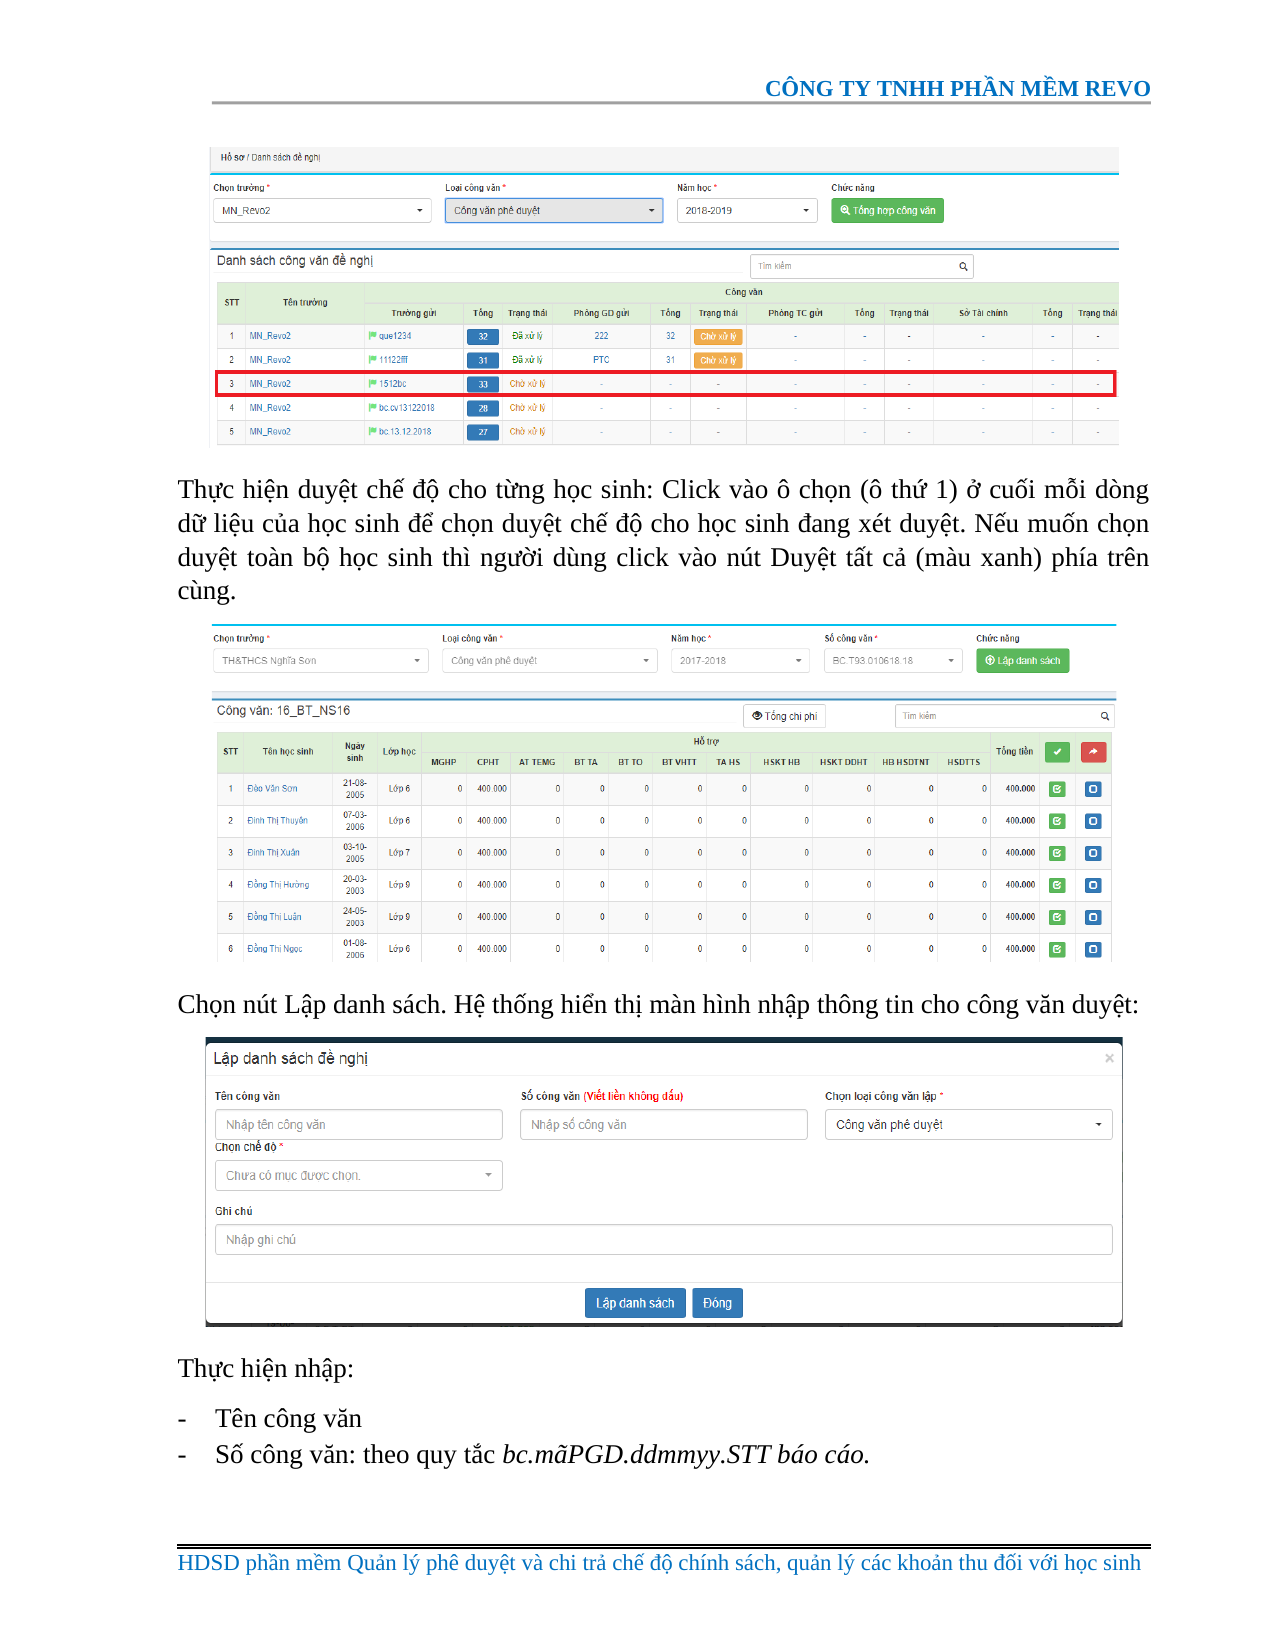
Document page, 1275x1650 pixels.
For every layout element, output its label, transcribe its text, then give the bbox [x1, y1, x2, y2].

list Tên công văn [177, 1402, 1151, 1434]
picture [205, 1037, 1123, 1327]
list Số công văn: theo quy tắc bc.mãPGD.ddmmyy.STT báo cáo. [177, 1438, 1151, 1469]
text Thực hiện duyệt chế độ cho từng học sinh: Click vào ô chọn (ô thứ 1) ở cuối mỗi dòng dữ liệu của học sinh để chọn duyệt chế độ cho học sinh đang xét duyệt. Nếu muốn chọn duyệt toàn bộ học sinh thì người dùng click vào nút Duyệt tất cả (màu xanh) phía trên cùng. [177, 473, 1151, 605]
text Thực hiện nhập: [177, 1352, 1151, 1383]
picture [211, 627, 1117, 962]
text Chọn nút Lập danh sách. Hệ thống hiển thị màn hình nhập thông tin cho công văn duyệt: [177, 988, 1151, 1019]
picture [209, 147, 1119, 173]
picture [209, 176, 1119, 448]
